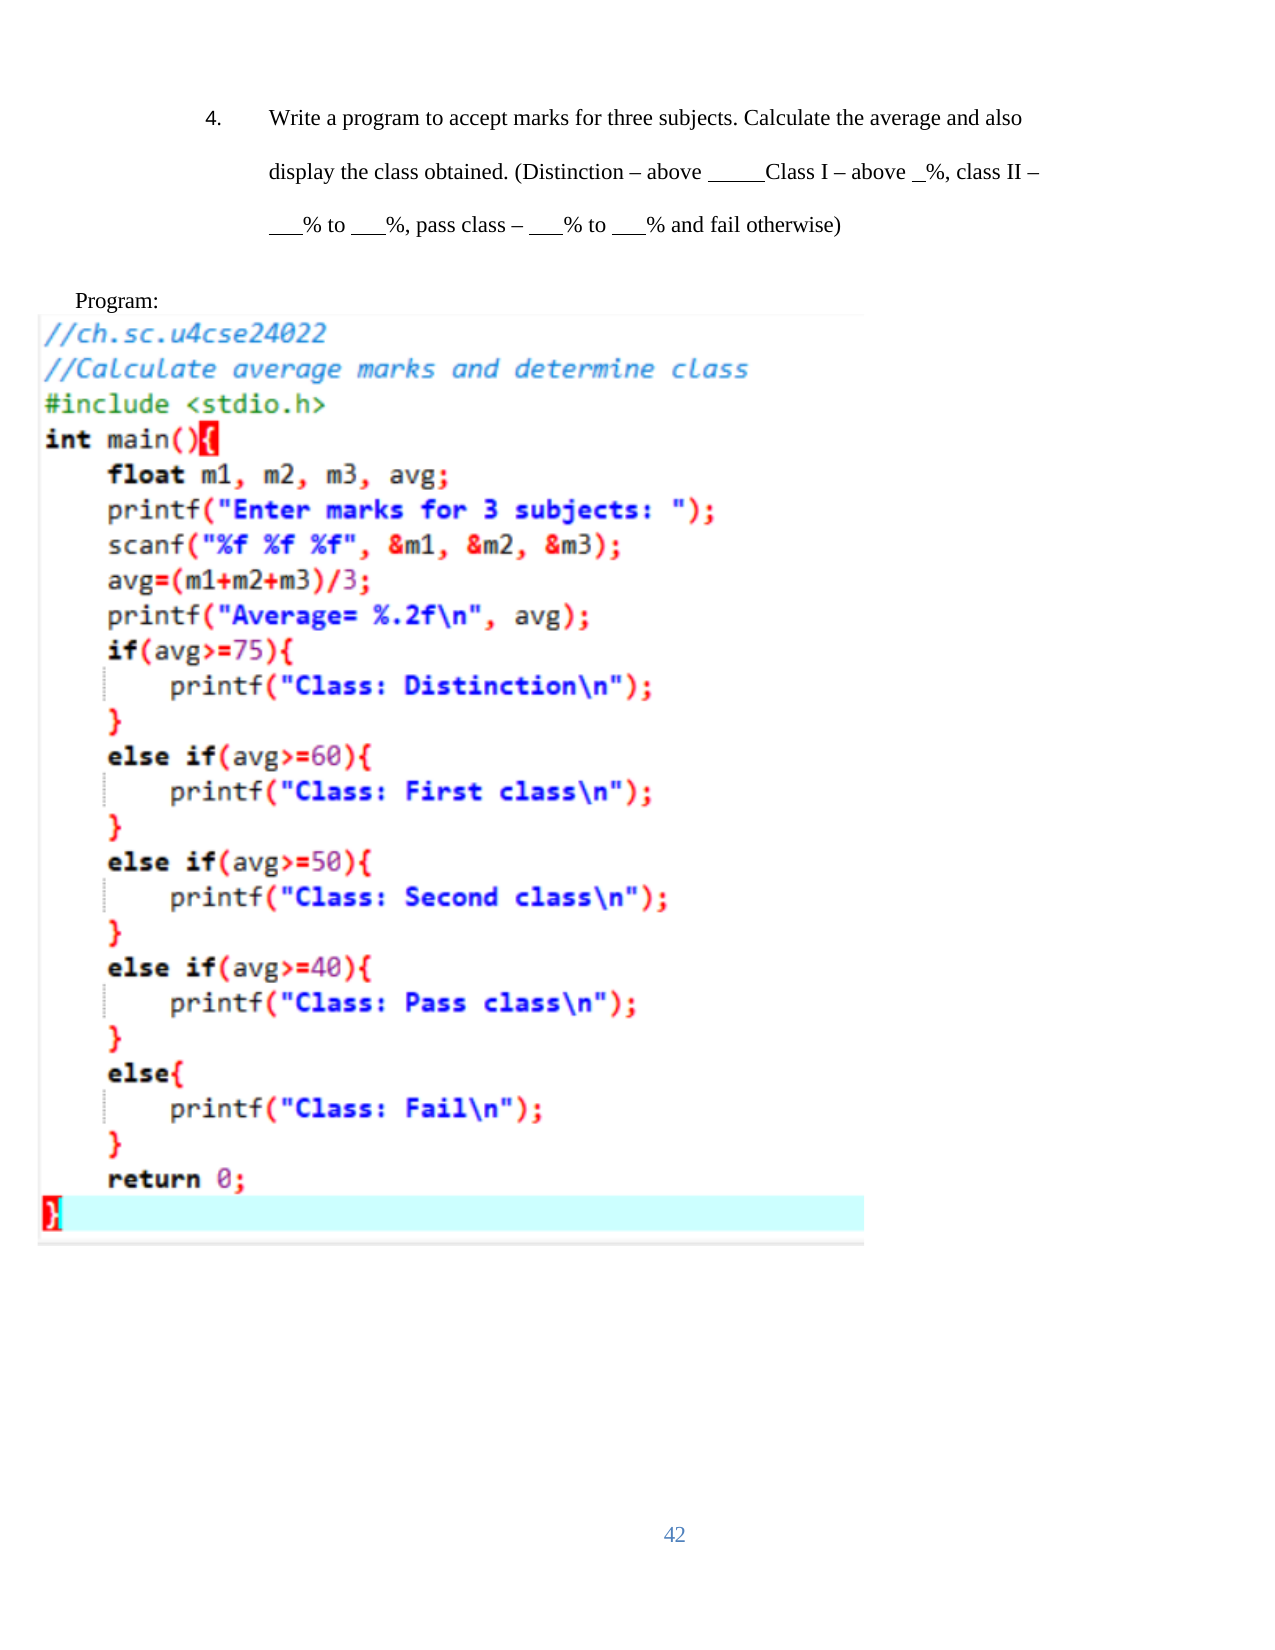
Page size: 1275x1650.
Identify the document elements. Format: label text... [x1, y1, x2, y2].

text % to %, pass class – % to % and fail otherwise) [268, 211, 1275, 237]
text Program: [75, 287, 1275, 313]
picture [37, 314, 865, 1246]
list Write a program to accept marks for three subjects. Calculate the average and also display the class obtained. (Distinction – above Class I – above %, class II – [205, 103, 1039, 184]
